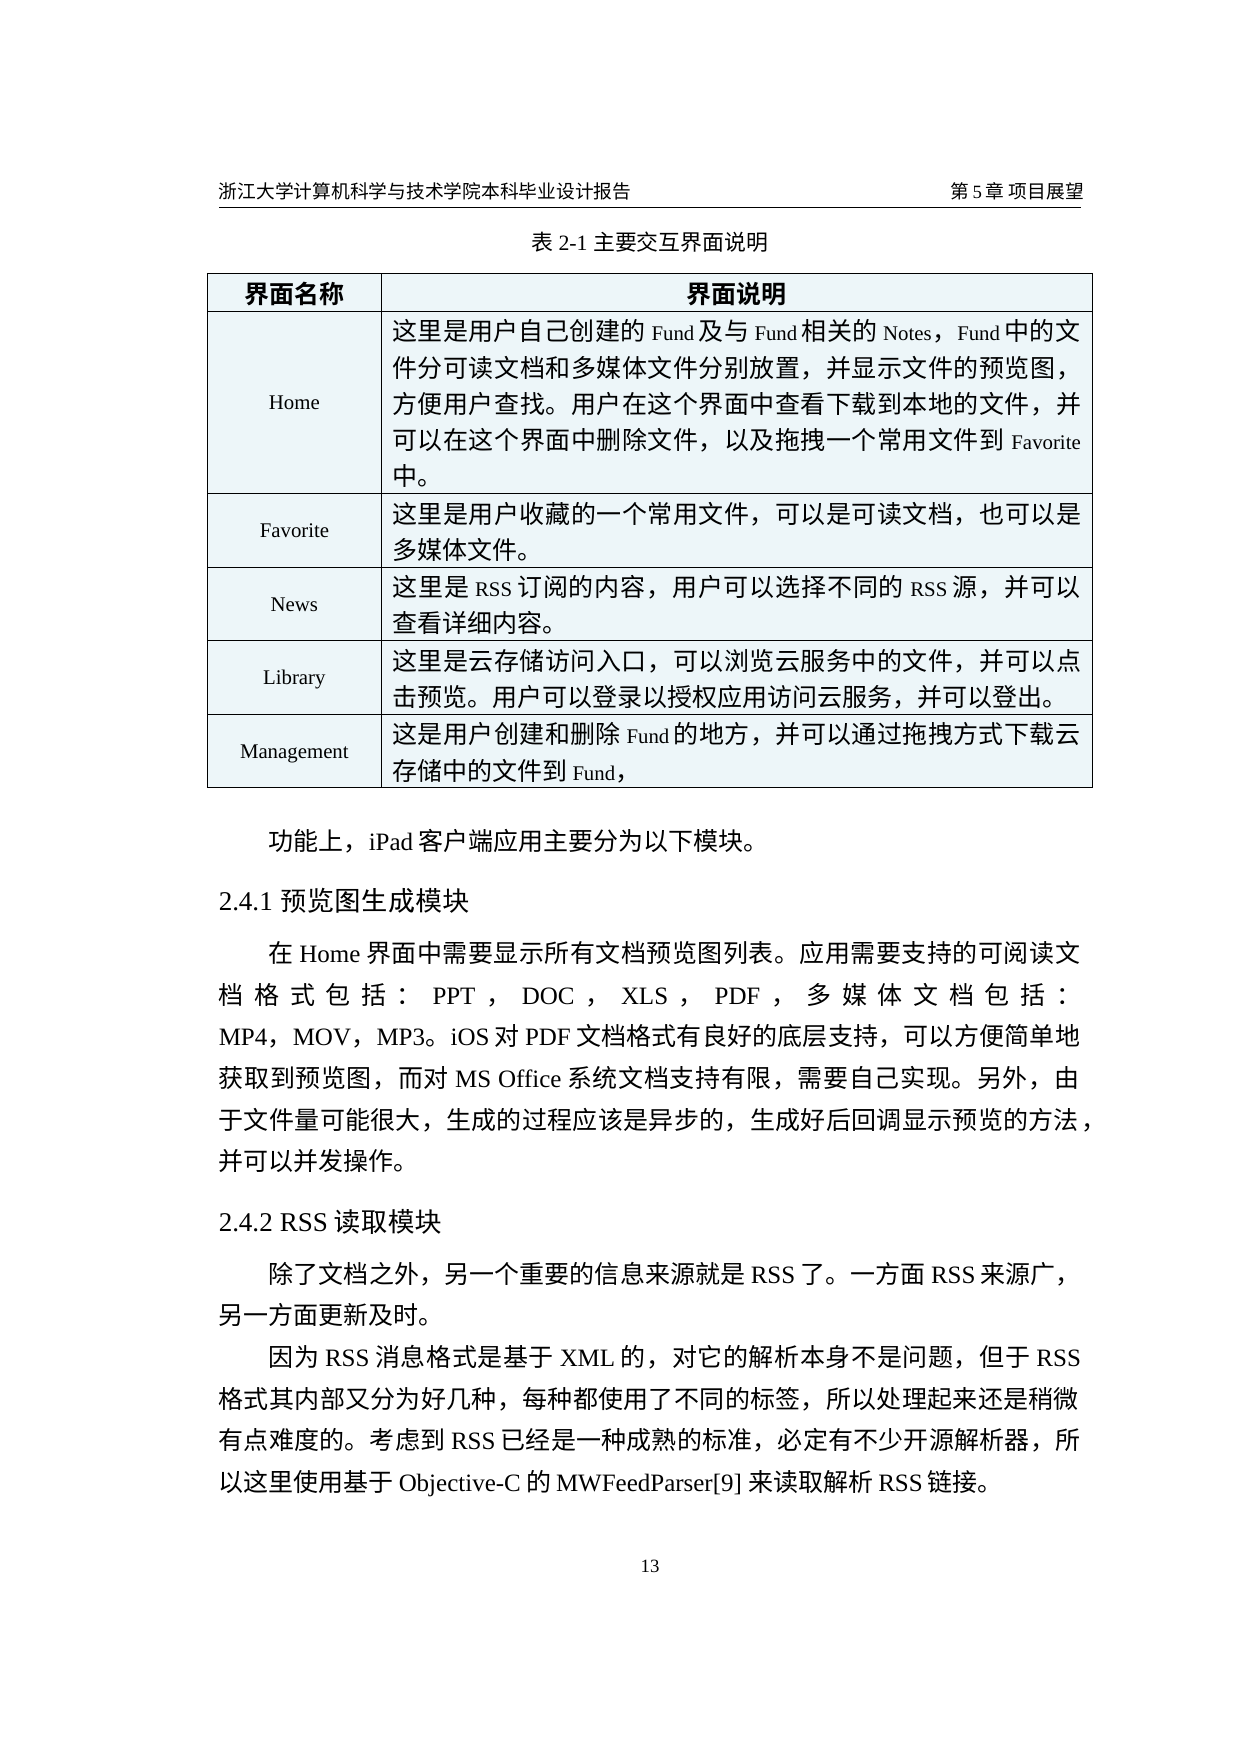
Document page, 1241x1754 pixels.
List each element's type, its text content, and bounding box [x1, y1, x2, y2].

text 表 2-1 主要交互界面说明 [218, 224, 1081, 256]
table_cell Home [208, 312, 381, 493]
table_cell 这里是云存储访问入口，可以浏览云服务中的文件，并可以点击预览。用户可以登录以授权应用访问云服务，并可以登出。 [382, 641, 1092, 714]
table_cell Favorite [208, 494, 381, 567]
text 预览图生成模块 [218, 884, 1081, 917]
table_cell 这里是RSS订阅的内容，用户可以选择不同的RSS源，并可以查看详细内容。 [382, 568, 1092, 640]
text RSS读取模块 [218, 1204, 1081, 1237]
table_header 界面说明 [382, 274, 1092, 311]
table_header 界面名称 [208, 274, 381, 311]
table_cell 这里是用户收藏的一个常用文件，可以是可读文档，也可以是多媒体文件。 [382, 494, 1092, 567]
table_cell News [208, 568, 381, 640]
text 因为RSS消息格式是基于XML的，对它的解析本身不是问题，但于RSS格式其内部又分为好几种，每种都使用了不同的标签，所以处理起来还是稍微有点难度的。考虑到RSS已经是一种成熟的标准，必定有不少开源解析器，所以这里使用基于Objective-C的MWFeedParser[9] 来读取解析RSS链接。 [218, 1333, 1081, 1500]
table_cell 这是用户创建和删除Fund的地方，并可以通过拖拽方式下载云存储中的文件到Fund， [382, 715, 1092, 787]
table_cell Library [208, 641, 381, 714]
text 在Home界面中需要显示所有文档预览图列表。应用需要支持的可阅读文档格式包括：PPT，DOC，XLS，PDF，多媒体文档包括：MP4，MOV，MP3。iOS对PDF文档格式有良好的底层支持，可以方便简单地获取到预览图，而对MS Office系统文档支持有限，需要自己实现。另外，由于文件量可能很大，生成的过程应该是异步的，生成好后回调显示预览的方法，并可以并发操作。 [218, 929, 1081, 1179]
text 功能上，iPad客户端应用主要分为以下模块。 [218, 817, 1081, 859]
table_cell Management [208, 715, 381, 787]
text 除了文档之外，另一个重要的信息来源就是RSS了。一方面RSS来源广，另一方面更新及时。 [218, 1250, 1081, 1333]
table_cell 这里是用户自己创建的Fund及与Fund相关的Notes，Fund中的文件分可读文档和多媒体文件分别放置，并显示文件的预览图，方便用户查找。用户在这个界面中查看下载到本地的文件，并可以在这个界面中删除文件，以及拖拽一个常用文件到Favorite中。 [382, 312, 1092, 493]
